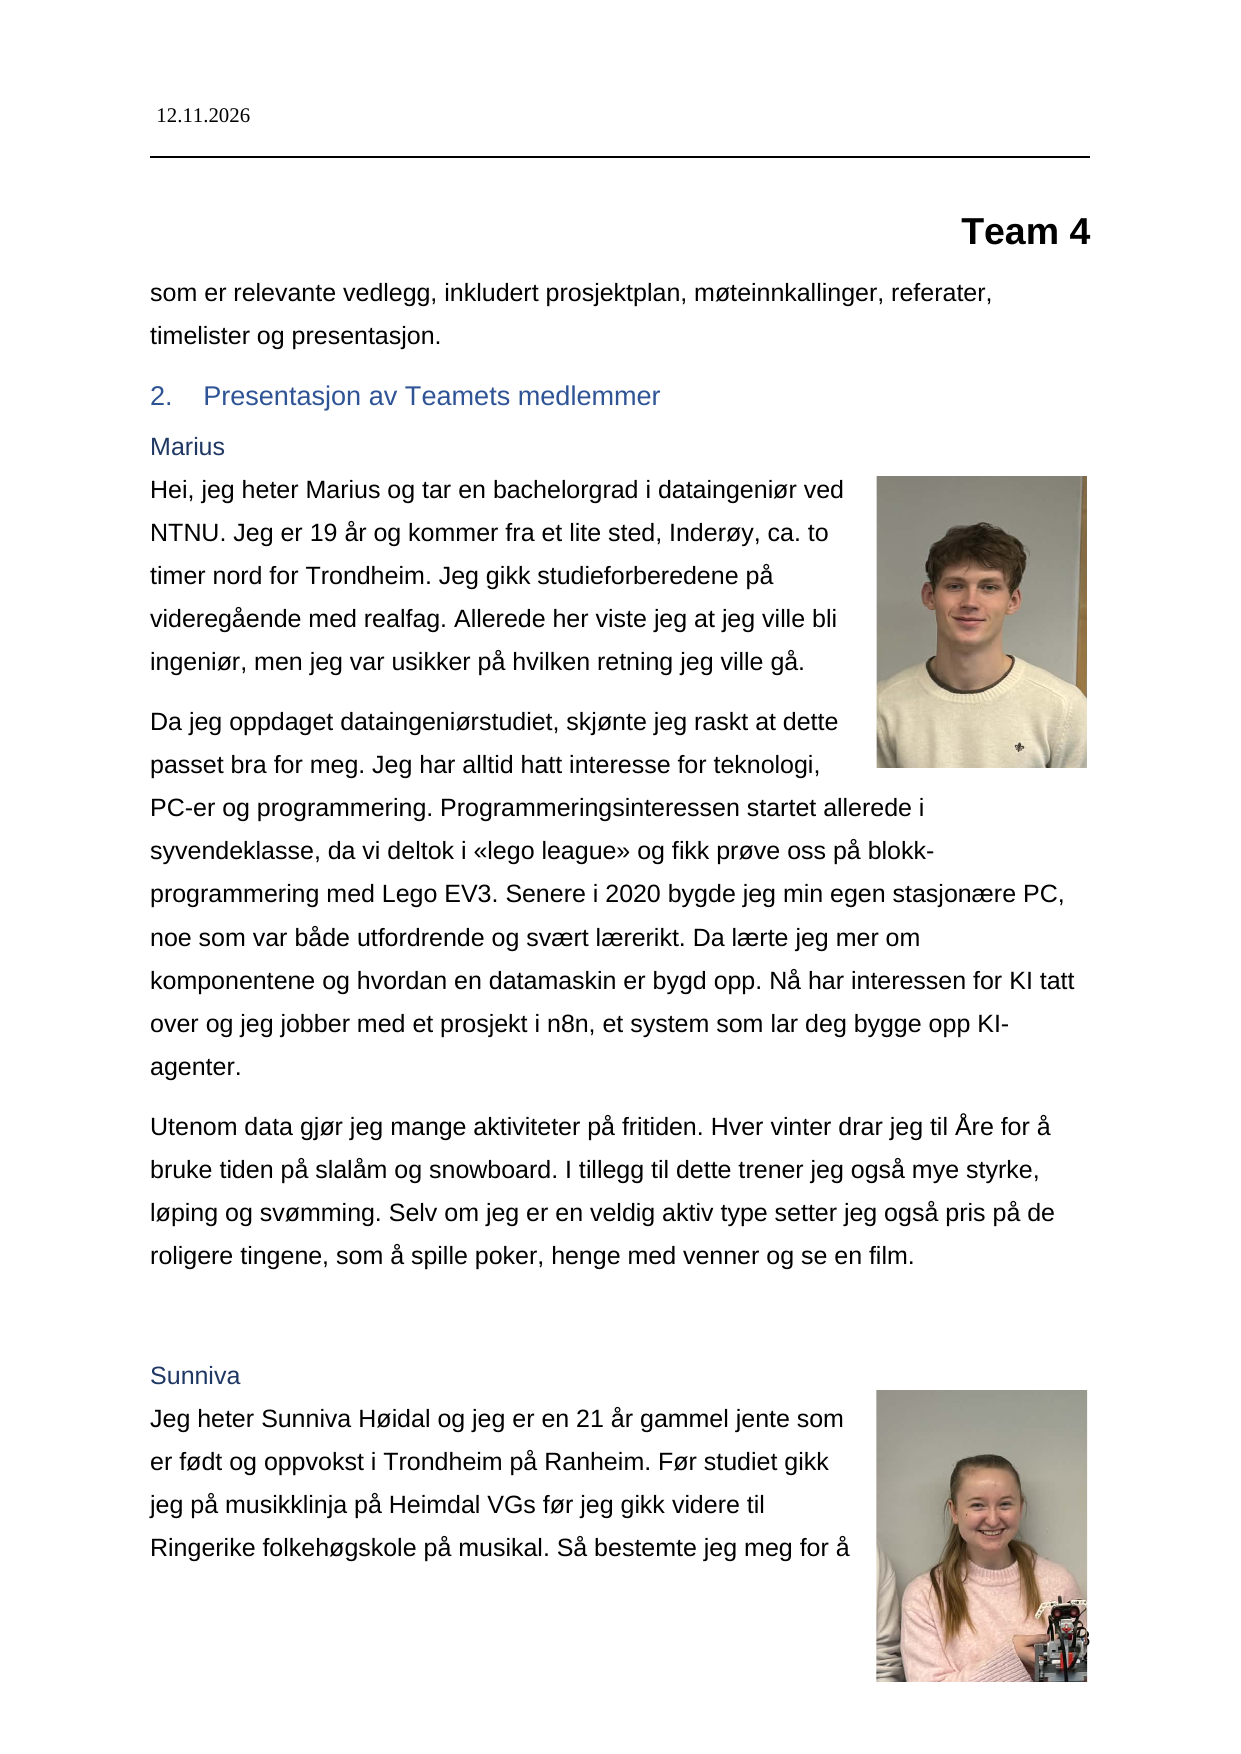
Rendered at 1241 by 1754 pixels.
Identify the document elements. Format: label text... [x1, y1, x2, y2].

subtitle Marius [150, 431, 1090, 460]
picture [876, 1390, 1088, 1682]
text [150, 277, 1090, 349]
subtitle Sunniva [150, 1361, 1090, 1389]
text Da jeg oppdaget dataingeniørstudiet, skjønte jeg raskt at dette passet bra for meg. Jeg har alltid hatt interesse for teknologi, PC-er og programmering. Programmeringsinteressen startet allerede i syvendeklasse, da vi deltok i «lego league» og fikk prøve oss på blokk-programmering med Lego EV3. Senere i 2020 bygde jeg min egen stasjonære PC, noe som var både utfordrende og svært lærerikt. Da lærte jeg mer om komponentene og hvordan en datamaskin er bygd opp. Nå har interessen for KI tatt over og jeg jobber med et prosjekt i n8n, et system som lar deg bygge opp KI-agenter. [150, 707, 1090, 1081]
subtitle Presentasjon av Teamets medlemmer [150, 380, 1090, 412]
picture [876, 476, 1087, 768]
text Utenom data gjør jeg mange aktiviteter på fritiden. Hver vinter drar jeg til Åre for å bruke tiden på slalåm og snowboard. I tillegg til dette trener jeg også mye styrke, løping og svømming. Selv om jeg er en veldig aktiv type setter jeg også pris på de roligere tingene, som å spille poker, henge med venner og se en film. [150, 1112, 1090, 1270]
text Hei, jeg heter Marius og tar en bachelorgrad i dataingeniør ved NTNU. Jeg er 19 år og kommer fra et lite sted, Inderøy, ca. to timer nord for Trondheim. Jeg gikk studieforberedene på videregående med realfag. Allerede her viste jeg at jeg ville bli ingeniør, men jeg var usikker på hvilken retning jeg ville gå. [150, 474, 1090, 676]
